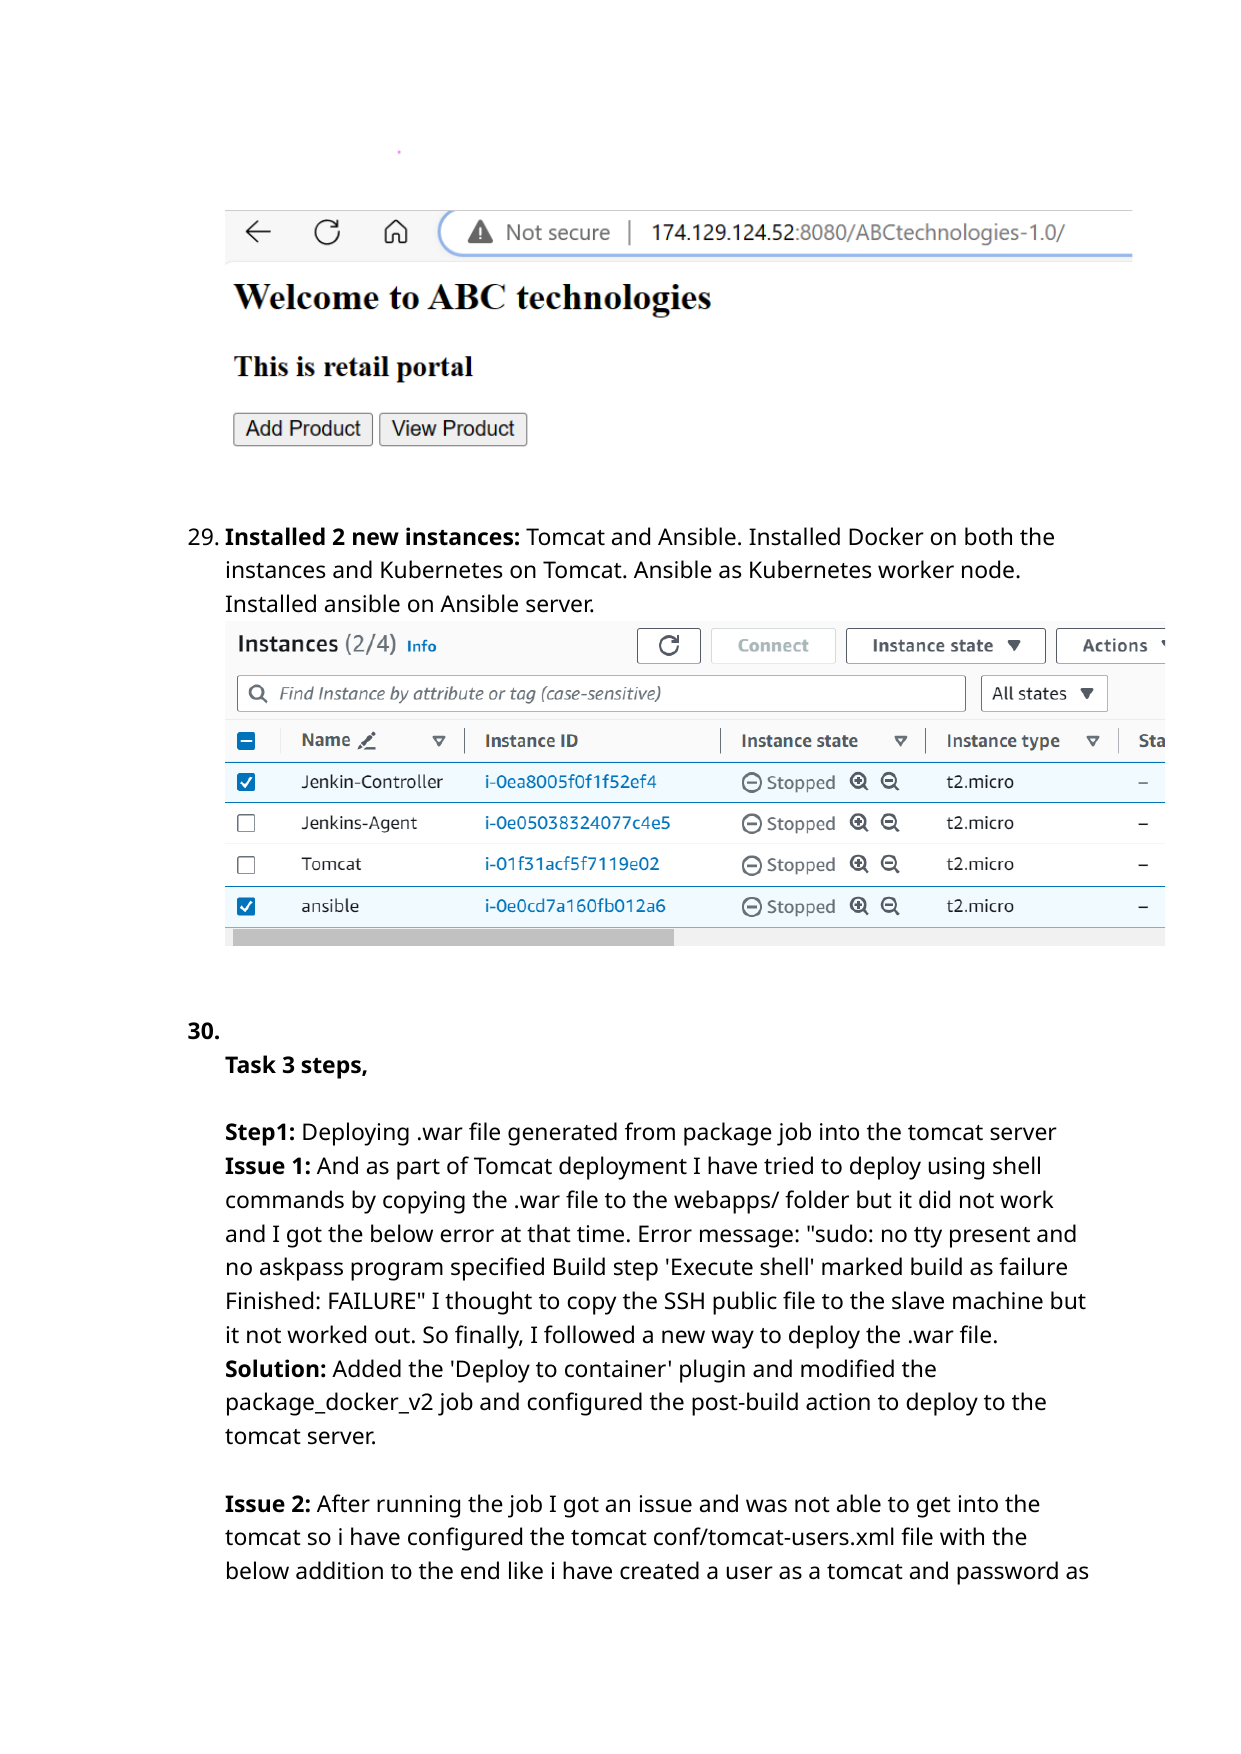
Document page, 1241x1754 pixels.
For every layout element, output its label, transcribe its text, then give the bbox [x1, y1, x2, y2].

picture [225, 150, 1133, 485]
list Solution: Added the 'Deploy to container' plugin and modified the package_docker_v2 job and configured the post-build action to deploy to the tomcat server. [225, 1353, 1090, 1451]
list Step1: Deploying .war file generated from package job into the tomcat server [225, 1116, 1090, 1148]
list Issue 1: And as part of Tomcat deployment I have tried to deploy using shell commands by copying the .war file to the webapps/ folder but it did not work and I got the below error at that time. Error message: "sudo: no tty present and no askpass program specified Build step 'Execute shell' marked build as failure Finished: FAILURE" I thought to copy the SSH public file to the slave machine but it not worked out. So finally, I followed a new way to deploy the .war file. [225, 1150, 1090, 1350]
picture [225, 621, 1166, 946]
list Installed 2 new instances: Tomcat and Ansible. Installed Docker on both the instances and Kubernetes on Tomcat. Ansible as Kubernetes worker node. Installed ansible on Ansible server. [187, 521, 1090, 619]
list Task 3 steps, [225, 1049, 1090, 1080]
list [225, 1488, 1090, 1586]
